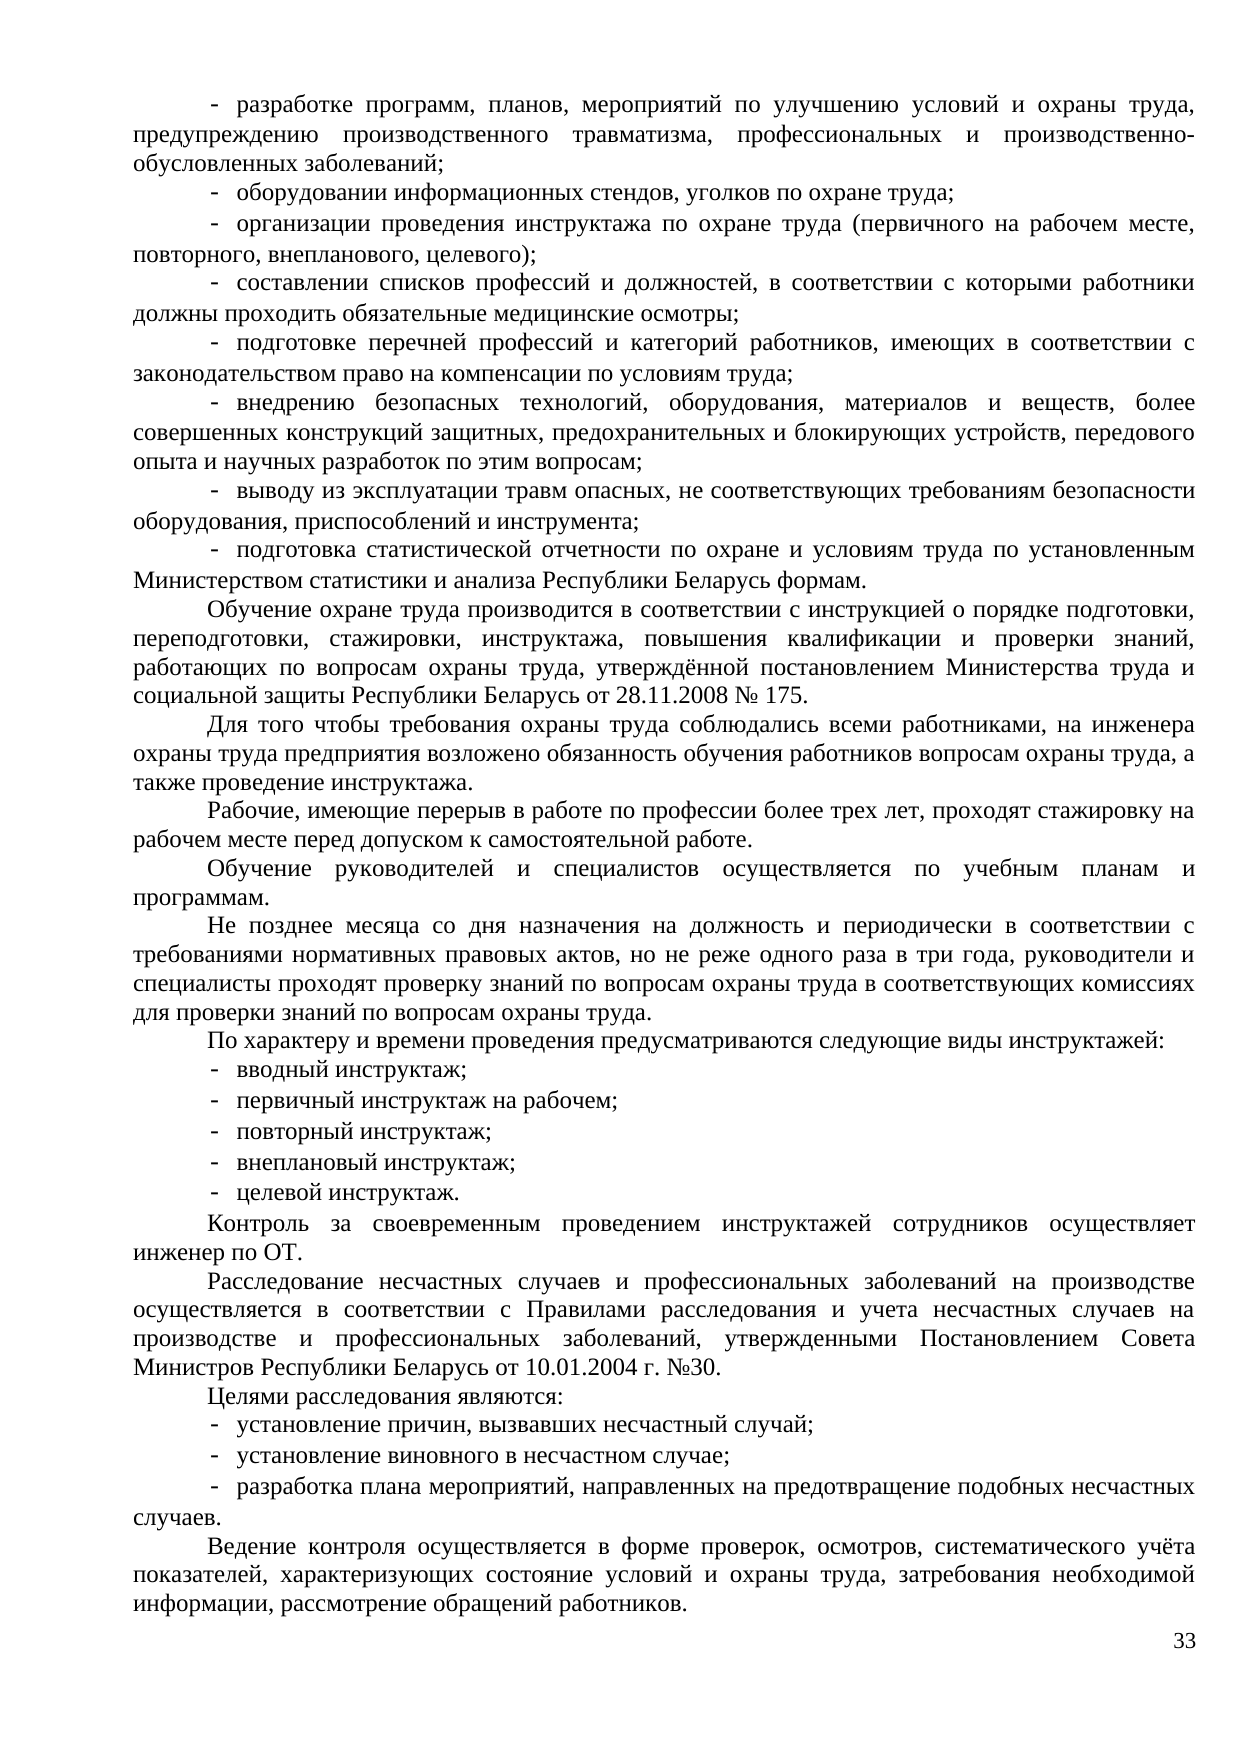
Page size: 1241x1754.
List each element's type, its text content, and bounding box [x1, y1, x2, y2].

list вводный инструктаж; [133, 1054, 1196, 1085]
list разработке программ, планов, мероприятий по улучшению условий и охраны труда, предупреждению производственного травматизма, профессиональных и производственно-обусловленных заболеваний; [133, 89, 1196, 177]
list выводу из эксплуатации травм опасных, не соответствующих требованиям безопасности оборудования, приспособлений и инструмента; [133, 475, 1196, 534]
list установление причин, вызвавших несчастный случай; [133, 1409, 1196, 1440]
list подготовка статистической отчетности по охране и условиям труда по установленным Министерством статистики и анализа Республики Беларусь формам. [133, 534, 1196, 594]
list установление виновного в несчастном случае; [133, 1440, 1196, 1471]
text Не позднее месяца со дня назначения на должность и периодически в соответствии с требованиями нормативных правовых актов, но не реже одного раза в три года, руководители и специалисты проходят проверку знаний по вопросам охраны труда в соответствующих комиссиях для проверки знаний по вопросам охраны труда. [133, 910, 1196, 1025]
text По характеру и времени проведения предусматриваются следующие виды инструктажей: [133, 1025, 1196, 1054]
text Для того чтобы требования охраны труда соблюдались всеми работниками, на инженера охраны труда предприятия возложено обязанность обучения работников вопросам охраны труда, а также проведение инструктажа. [133, 709, 1196, 795]
text Ведение контроля осуществляется в форме проверок, осмотров, систематического учёта показателей, характеризующих состояние условий и охраны труда, затребования необходимой информации, рассмотрение обращений работников. [133, 1531, 1196, 1617]
text Рабочие, имеющие перерыв в работе по профессии более трех лет, проходят стажировку на рабочем месте перед допуском к самостоятельной работе. [133, 795, 1196, 853]
list первичный инструктаж на рабочем; [133, 1085, 1196, 1116]
text Целями расследования являются: [133, 1381, 1196, 1409]
list составлении списков профессий и должностей, в соответствии с которыми работники должны проходить обязательные медицинские осмотры; [133, 267, 1196, 327]
text Обучение охране труда производится в соответствии с инструкцией о порядке подготовки, переподготовки, стажировки, инструктажа, повышения квалификации и проверки знаний, работающих по вопросам охраны труда, утверждённой постановлением Министерства труда и социальной защиты Республики Беларусь от 28.11.2008 № 175. [133, 594, 1196, 709]
list внеплановый инструктаж; [133, 1147, 1196, 1177]
list подготовке перечней профессий и категорий работников, имеющих в соответствии с законодательством право на компенсации по условиям труда; [133, 327, 1196, 387]
list организации проведения инструктажа по охране труда (первичного на рабочем месте, повторного, внепланового, целевого); [133, 208, 1196, 267]
list оборудовании информационных стендов, уголков по охране труда; [133, 177, 1196, 208]
list повторный инструктаж; [133, 1116, 1196, 1147]
text Расследование несчастных случаев и профессиональных заболеваний на производстве осуществляется в соответствии с Правилами расследования и учета несчастных случаев на производстве и профессиональных заболеваний, утвержденными Постановлением Совета Министров Республики Беларусь от 10.01.2004 г. №30. [133, 1266, 1196, 1381]
text Контроль за своевременным проведением инструктажей сотрудников осуществляет инженер по ОТ. [133, 1208, 1196, 1266]
list разработка плана мероприятий, направленных на предотвращение подобных несчастных случаев. [133, 1471, 1196, 1531]
text Обучение руководителей и специалистов осуществляется по учебным планам и программам. [133, 853, 1196, 910]
list внедрению безопасных технологий, оборудования, материалов и веществ, более совершенных конструкций защитных, предохранительных и блокирующих устройств, передового опыта и научных разработок по этим вопросам; [133, 387, 1196, 475]
list целевой инструктаж. [133, 1177, 1196, 1208]
